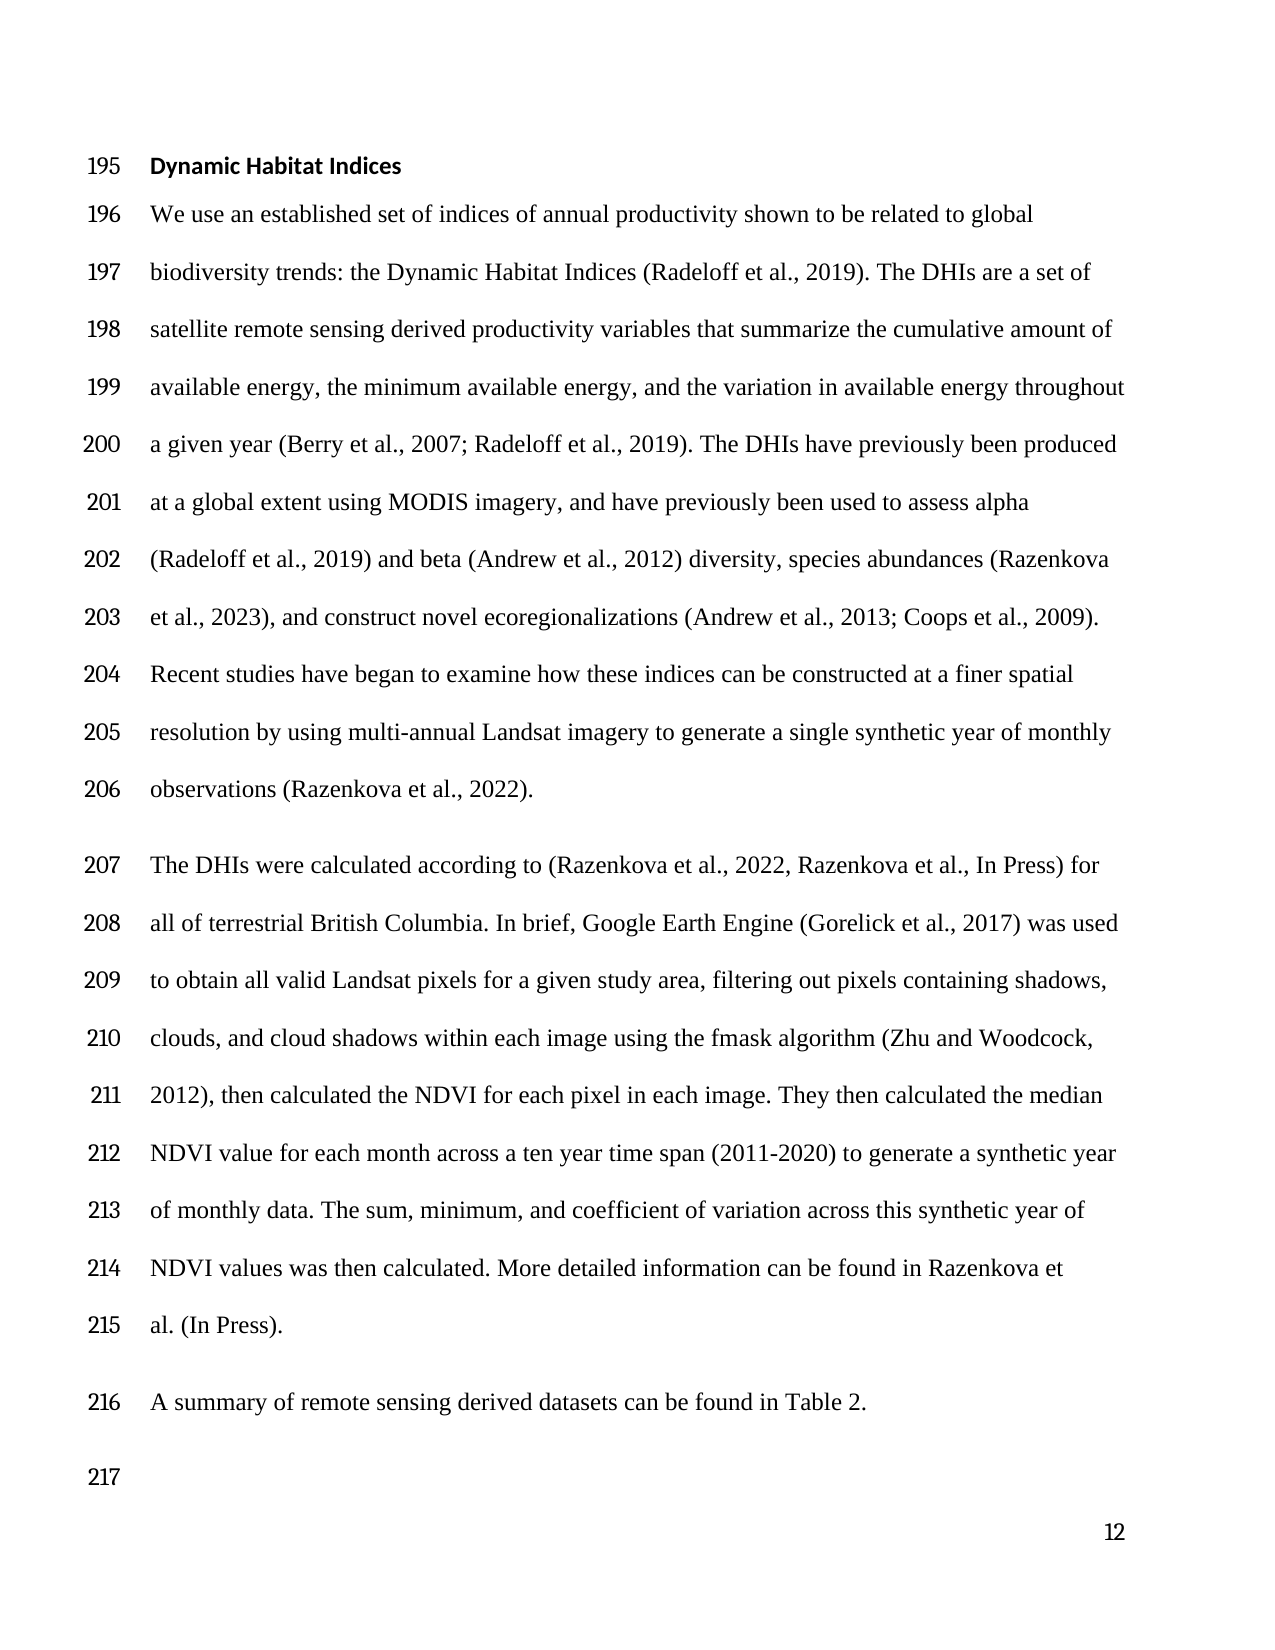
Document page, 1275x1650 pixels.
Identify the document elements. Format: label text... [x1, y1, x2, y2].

text We use an established set of indices of annual productivity shown to be related to global biodiversity trends: the Dynamic Habitat Indices (Radeloff et al., 2019). The DHIs are a set of satellite remote sensing derived productivity variables that summarize the cumulative amount of available energy, the minimum available energy, and the variation in available energy throughout a given year (Berry et al., 2007; Radeloff et al., 2019). The DHIs have previously been produced at a global extent using MODIS imagery, and have previously been used to assess alpha (Radeloff et al., 2019) and beta (Andrew et al., 2012) diversity, species abundances (Razenkova et al., 2023), and construct novel ecoregionalizations (Andrew et al., 2013; Coops et al., 2009). Recent studies have began to examine how these indices can be constructed at a finer spatial resolution by using multi-annual Landsat imagery to generate a single synthetic year of monthly observations (Razenkova et al., 2022). [150, 199, 1125, 803]
text A summary of remote sensing derived datasets can be found in Table 2. [150, 1387, 1125, 1416]
text The DHIs were calculated according to (Razenkova et al., 2022, Razenkova et al., In Press) for all of terrestrial British Columbia. In brief, Google Earth Engine (Gorelick et al., 2017) was used to obtain all valid Landsat pixels for a given study area, filtering out pixels containing shadows, clouds, and cloud shadows within each image using the fmask algorithm (Zhu and Woodcock, 2012), then calculated the NDVI for each pixel in each image. They then calculated the median NDVI value for each month across a ten year time span (2011-2020) to generate a synthetic year of monthly data. The sum, minimum, and coefficient of variation across this synthetic year of NDVI values was then calculated. More detailed information can be found in Razenkova et al. (In Press). [150, 851, 1125, 1339]
subtitle Dynamic Habitat Indices [150, 150, 1125, 181]
